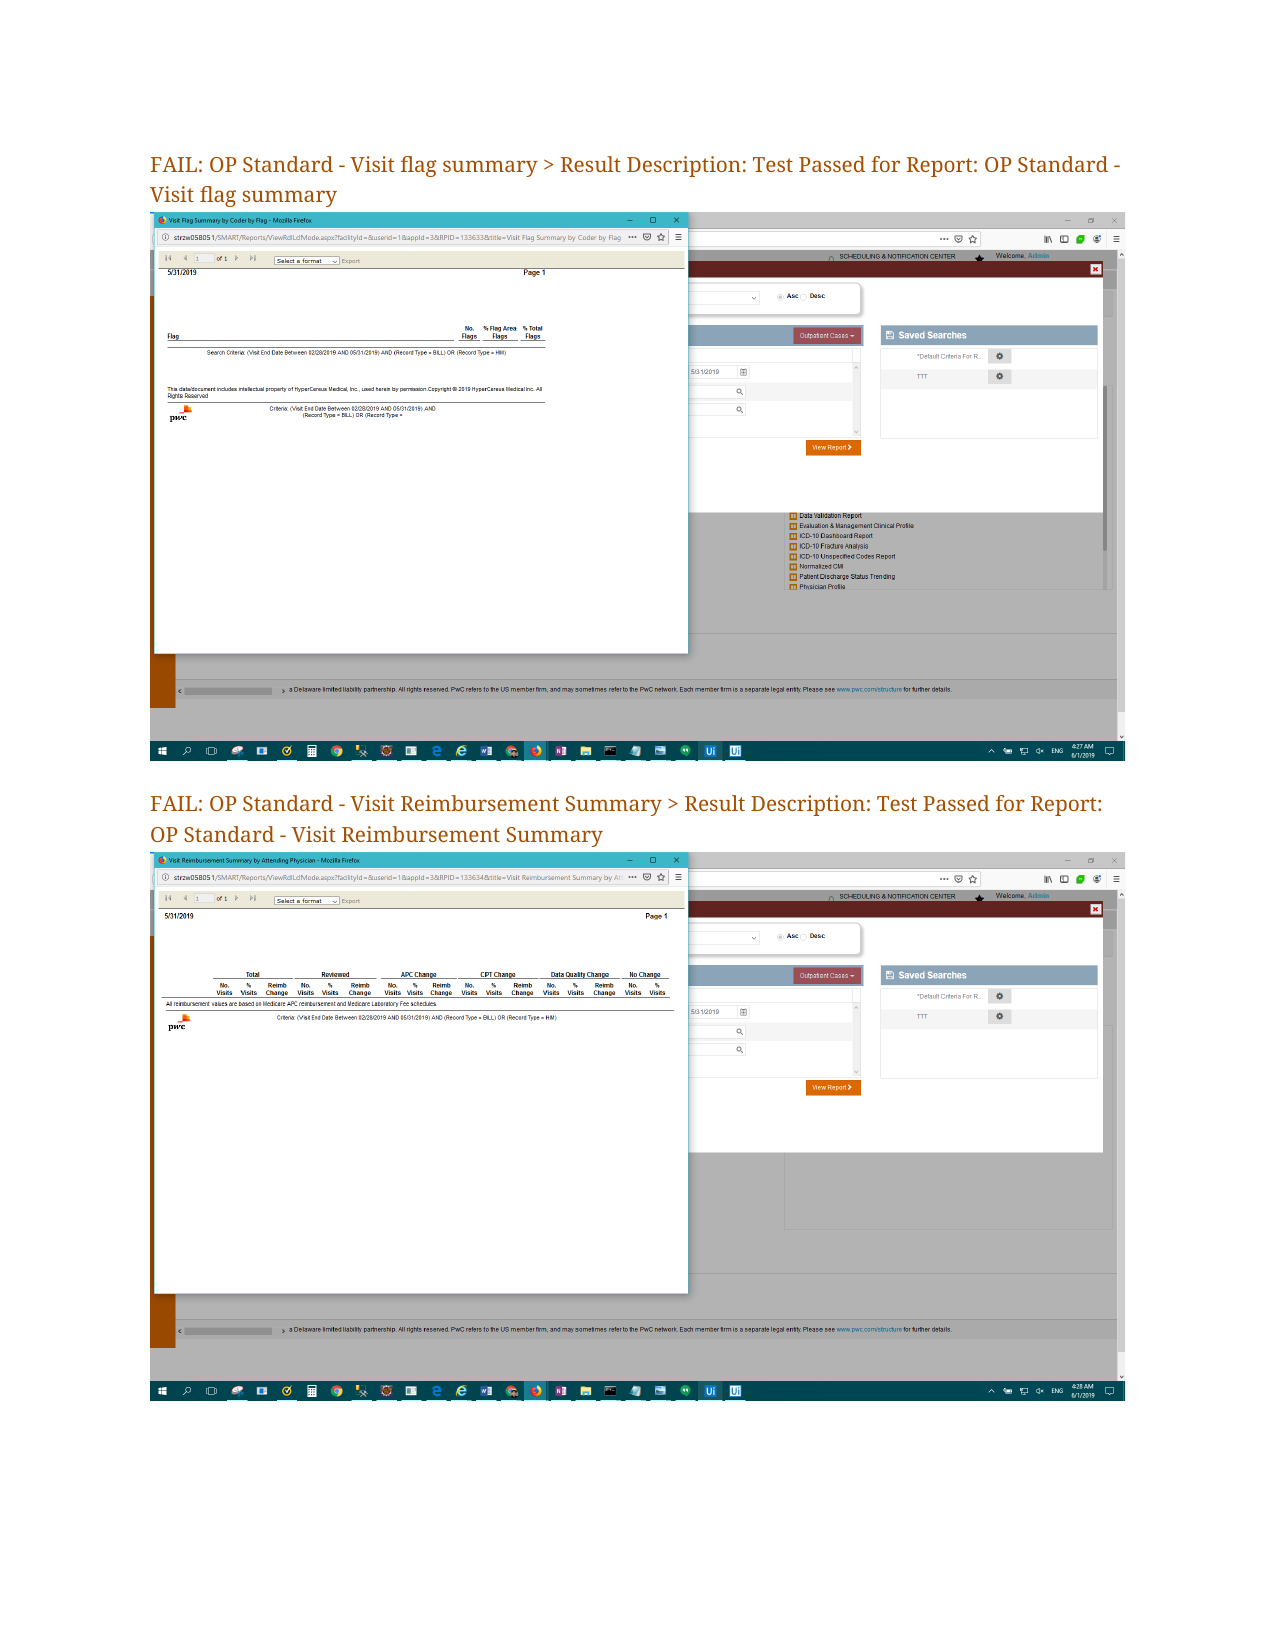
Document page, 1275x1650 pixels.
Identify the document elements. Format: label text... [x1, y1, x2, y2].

subtitle FAIL: OP Standard - Visit flag summary > Result Description: Test Passed for Report: OP Standard - Visit flag summary [150, 150, 1125, 212]
picture [150, 852, 1125, 1401]
picture [150, 212, 1125, 761]
subtitle FAIL: OP Standard - Visit Reimbursement Summary > Result Description: Test Passed for Report: OP Standard - Visit Reimbursement Summary [150, 789, 1125, 852]
